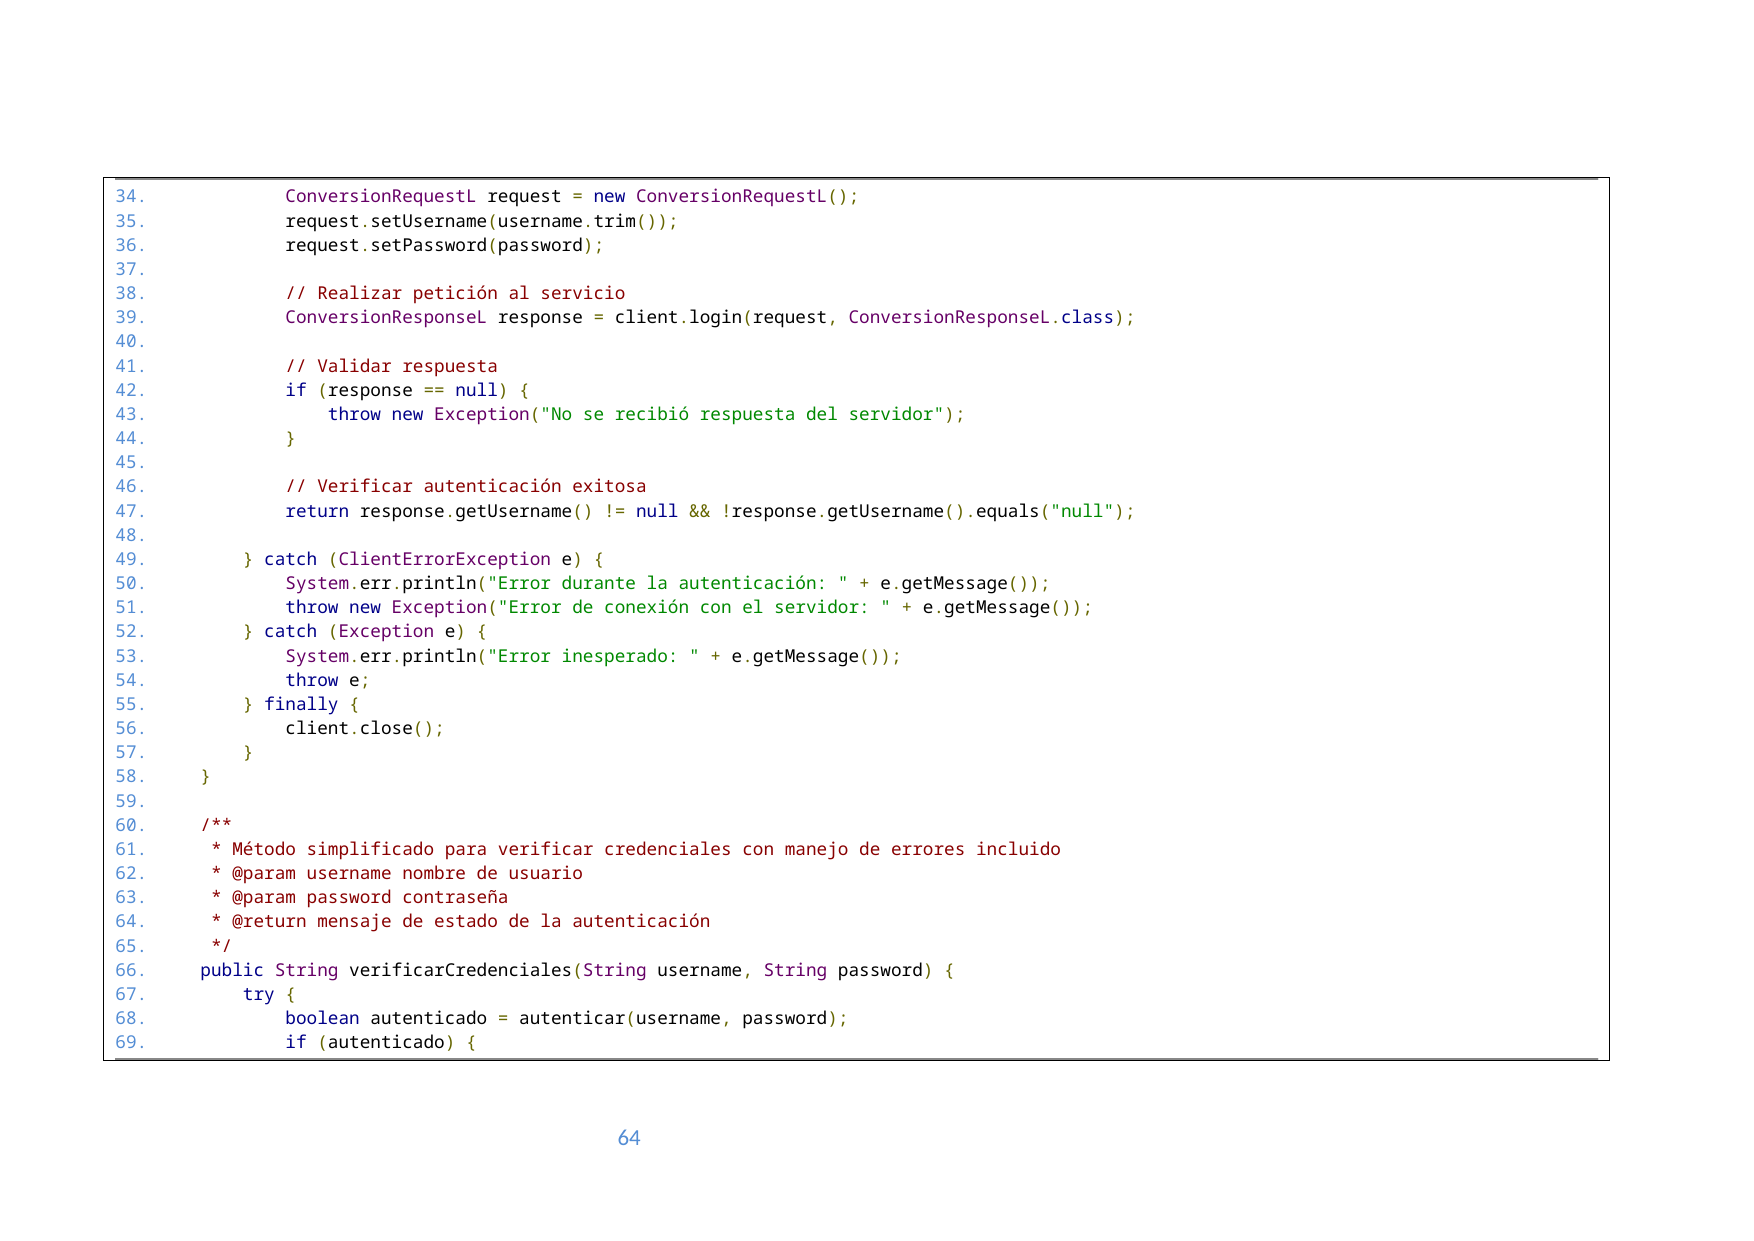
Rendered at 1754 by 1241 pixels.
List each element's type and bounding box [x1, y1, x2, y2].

table_header [104, 178, 1609, 1060]
